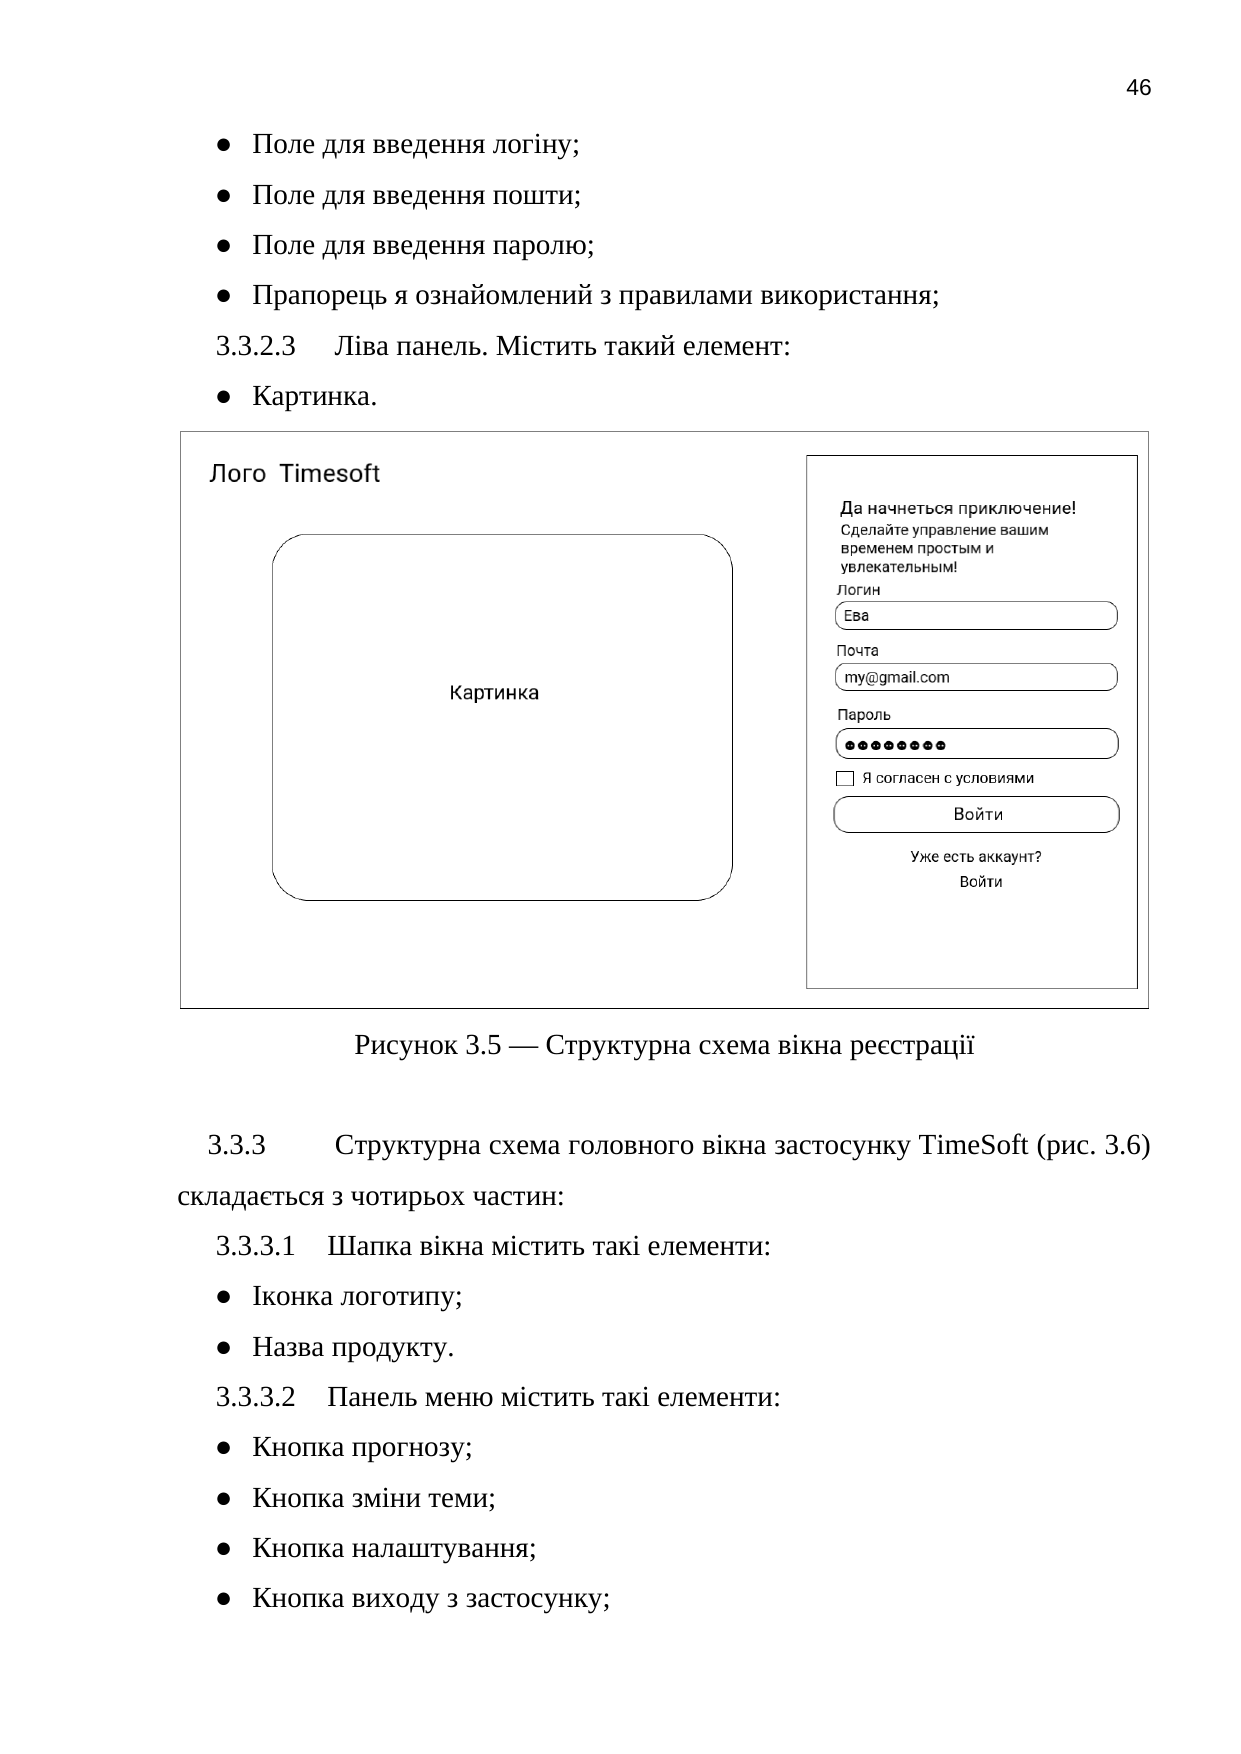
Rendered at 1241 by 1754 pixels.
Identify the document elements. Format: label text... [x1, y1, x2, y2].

list Поле для введення пошти; [214, 177, 1152, 210]
list Поле для введення паролю; [214, 227, 1152, 261]
list Назва продукту. [214, 1329, 1152, 1362]
list Прапорець я ознайомлений з правилами використання; [214, 277, 1152, 311]
list Кнопка налаштування; [214, 1530, 1152, 1563]
list Кнопка виходу з застосунку; [214, 1580, 1152, 1614]
list Картинка. [214, 378, 1152, 412]
list Кнопка зміни теми; [214, 1480, 1152, 1513]
list Іконка логотипу; [214, 1278, 1152, 1312]
list Панель меню містить такі елементи: [207, 1379, 1152, 1413]
list Ліва панель. Містить такий елемент: [207, 328, 1152, 361]
picture [177, 428, 1152, 1014]
list Структурна схема головного вікна застосунку TimeSoft (рис. 3.6) складається з чотирьох частин: [177, 1127, 1152, 1211]
list Кнопка прогнозу; [214, 1429, 1152, 1463]
text Рисунок 3.5 — Структурна схема вікна реєстрації [177, 1027, 1152, 1060]
list Поле для введення логіну; [214, 126, 1152, 160]
list Шапка вікна містить такі елементи: [207, 1228, 1152, 1262]
